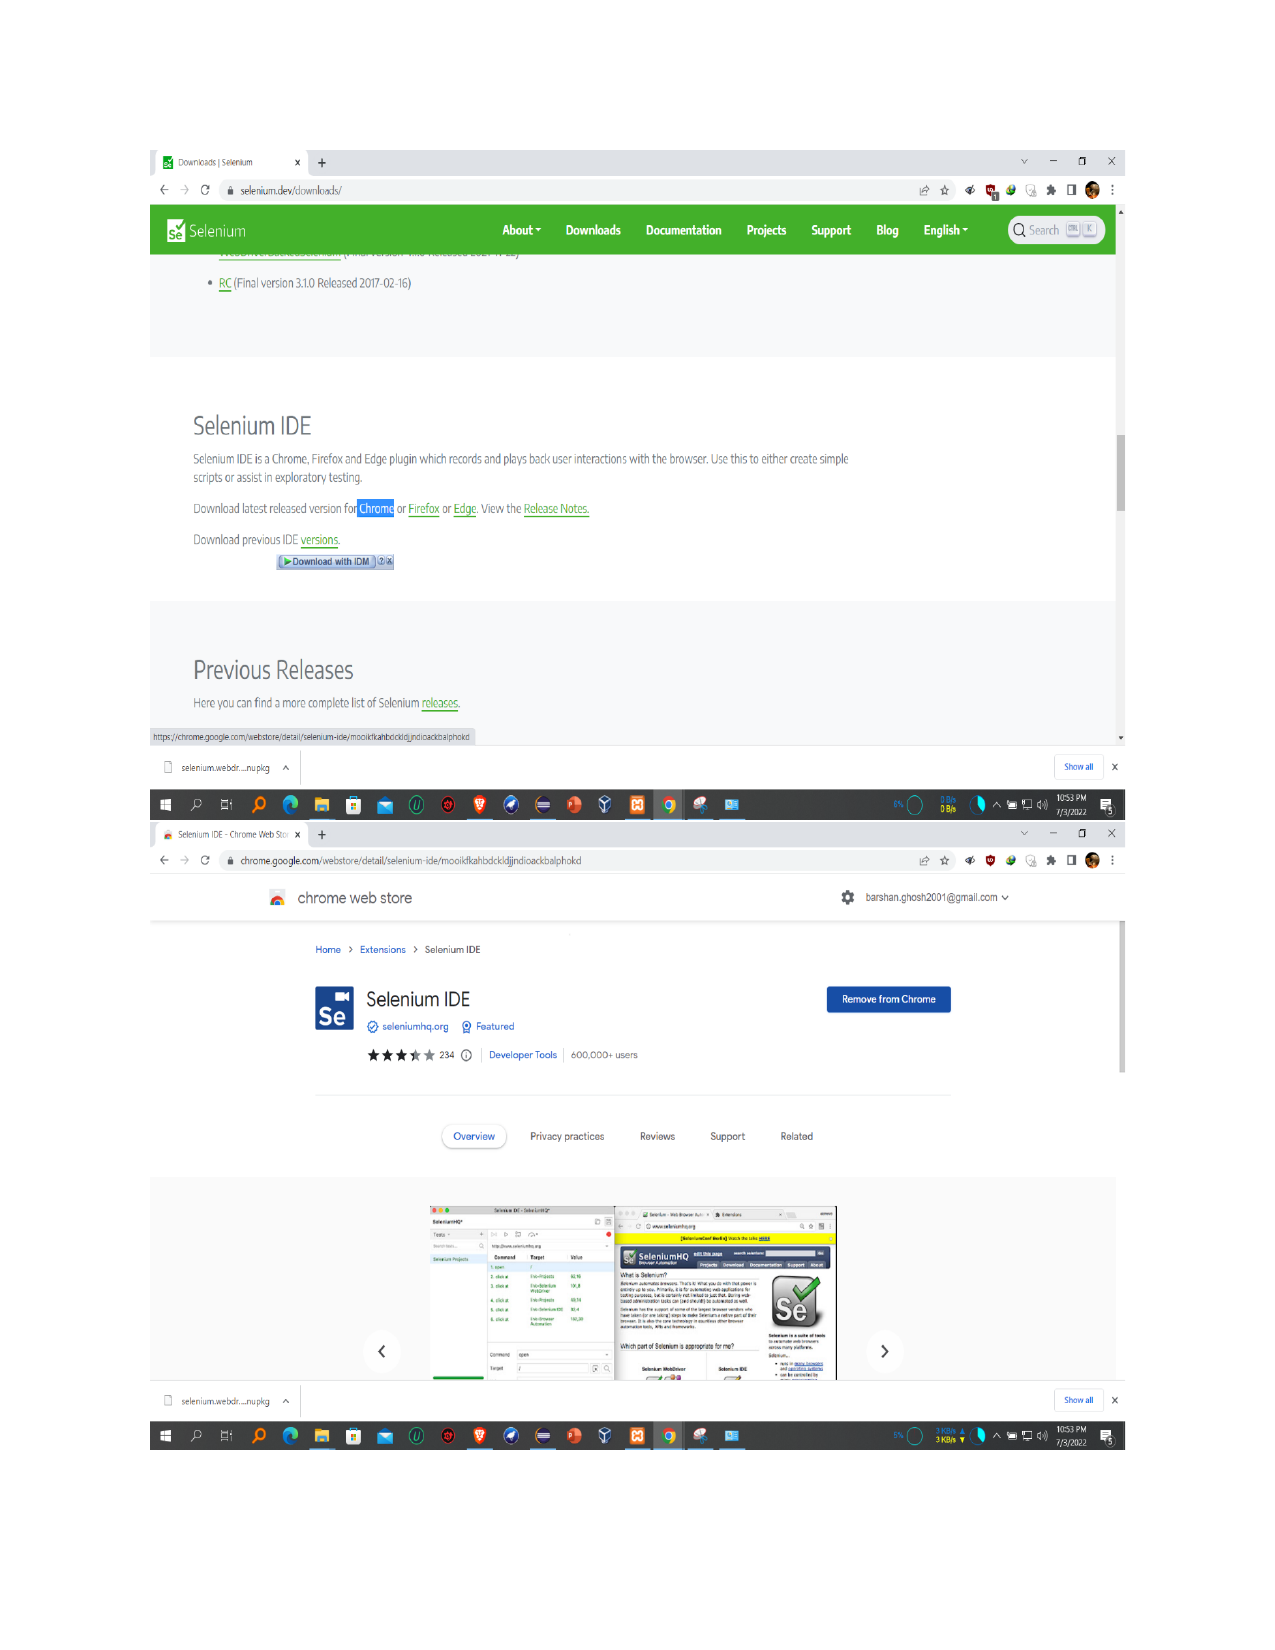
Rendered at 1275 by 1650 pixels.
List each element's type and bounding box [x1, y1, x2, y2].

picture [150, 822, 1125, 1450]
picture [150, 150, 1125, 820]
